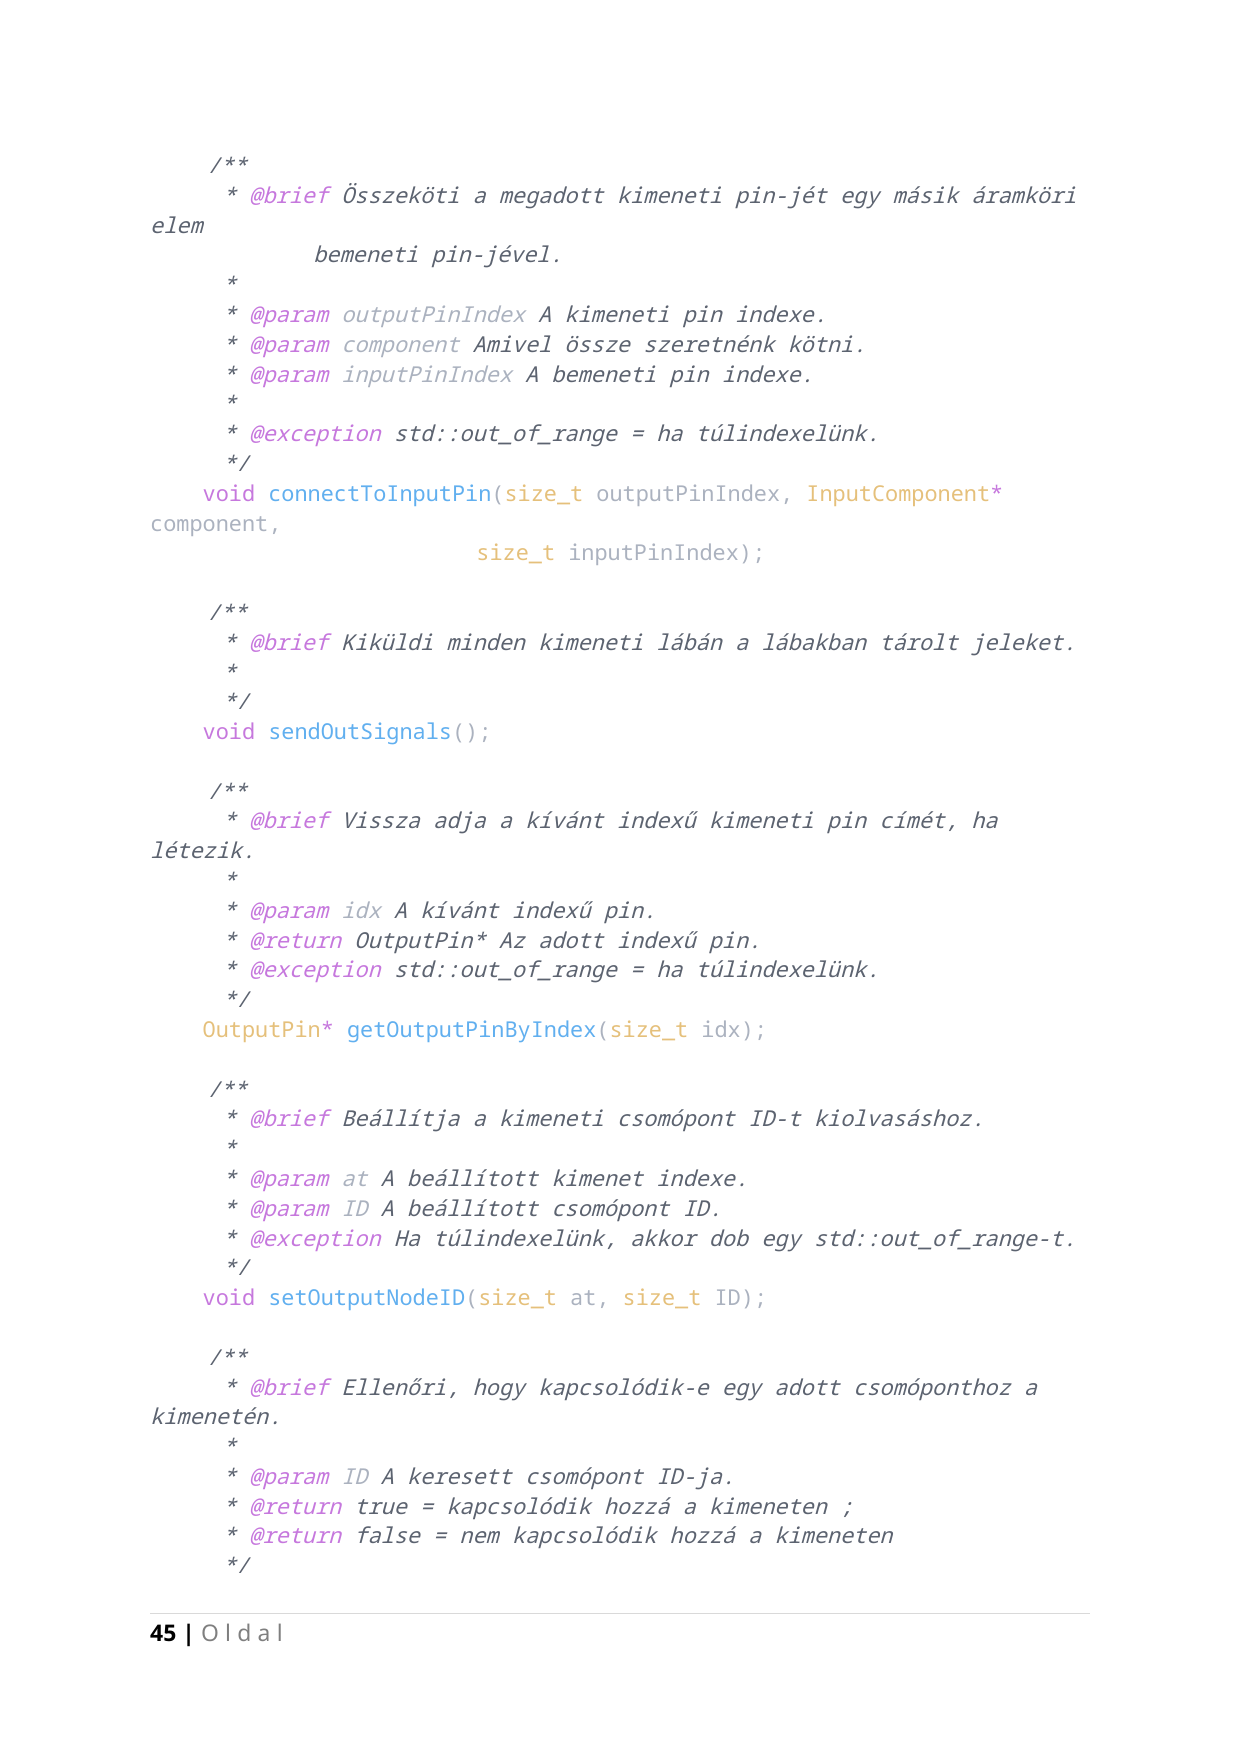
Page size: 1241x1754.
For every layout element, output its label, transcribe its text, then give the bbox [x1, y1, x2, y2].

text * @param inputPinIndex A bemeneti pin indexe. [150, 358, 1090, 388]
text void setOutputNodeID(size_t at, size_t ID); [150, 1282, 1090, 1312]
text /** [150, 150, 1090, 180]
text * @brief Vissza adja a kívánt indexű kimeneti pin címét, ha létezik. [150, 805, 1090, 865]
text /** [150, 597, 1090, 627]
text * @param outputPinIndex A kimeneti pin indexe. [150, 299, 1090, 329]
text /** [150, 776, 1090, 805]
text */ [150, 1252, 1090, 1282]
text /** [150, 1342, 1090, 1371]
text * @param ID A beállított csomópont ID. [150, 1193, 1090, 1222]
text * [150, 269, 1090, 299]
text */ [150, 984, 1090, 1014]
text * @exception std::out_of_range = ha túlindexelünk. [150, 418, 1090, 448]
text * @brief Ellenőri, hogy kapcsolódik-e egy adott csomóponthoz a kimenetén. [150, 1371, 1090, 1431]
text */ [150, 686, 1090, 716]
text /** [150, 1073, 1090, 1103]
text * @param component Amivel össze szeretnénk kötni. [150, 329, 1090, 358]
text void sendOutSignals(); [150, 716, 1090, 746]
text * [150, 865, 1090, 895]
text * @brief Kiküldi minden kimeneti lábán a lábakban tárolt jeleket. [150, 627, 1090, 656]
text * @return OutputPin* Az adott indexű pin. [150, 924, 1090, 954]
text * @param ID A keresett csomópont ID-ja. [150, 1461, 1090, 1491]
text * @param idx A kívánt indexű pin. [150, 895, 1090, 924]
text * [150, 656, 1090, 686]
text * @param at A beállított kimenet indexe. [150, 1163, 1090, 1193]
text * @return false = nem kapcsolódik hozzá a kimeneten [150, 1520, 1090, 1550]
text * [150, 1431, 1090, 1461]
text * @exception Ha túlindexelünk, akkor dob egy std::out_of_range-t. [150, 1222, 1090, 1252]
text * @brief Beállítja a kimeneti csomópont ID-t kiolvasáshoz. [150, 1103, 1090, 1133]
text void connectToInputPin(size_t outputPinIndex, InputComponent* component, size_t inputPinIndex); [150, 478, 1090, 567]
text * @brief Összeköti a megadott kimeneti pin-jét egy másik áramköri elem bemeneti pin-jével. [150, 180, 1090, 269]
text */ [150, 1550, 1090, 1580]
text * [150, 1133, 1090, 1163]
text * @exception std::out_of_range = ha túlindexelünk. [150, 954, 1090, 984]
text * [150, 388, 1090, 418]
text */ [150, 448, 1090, 478]
text * @return true = kapcsolódik hozzá a kimeneten ; [150, 1491, 1090, 1520]
text OutputPin* getOutputPinByIndex(size_t idx); [150, 1014, 1090, 1044]
